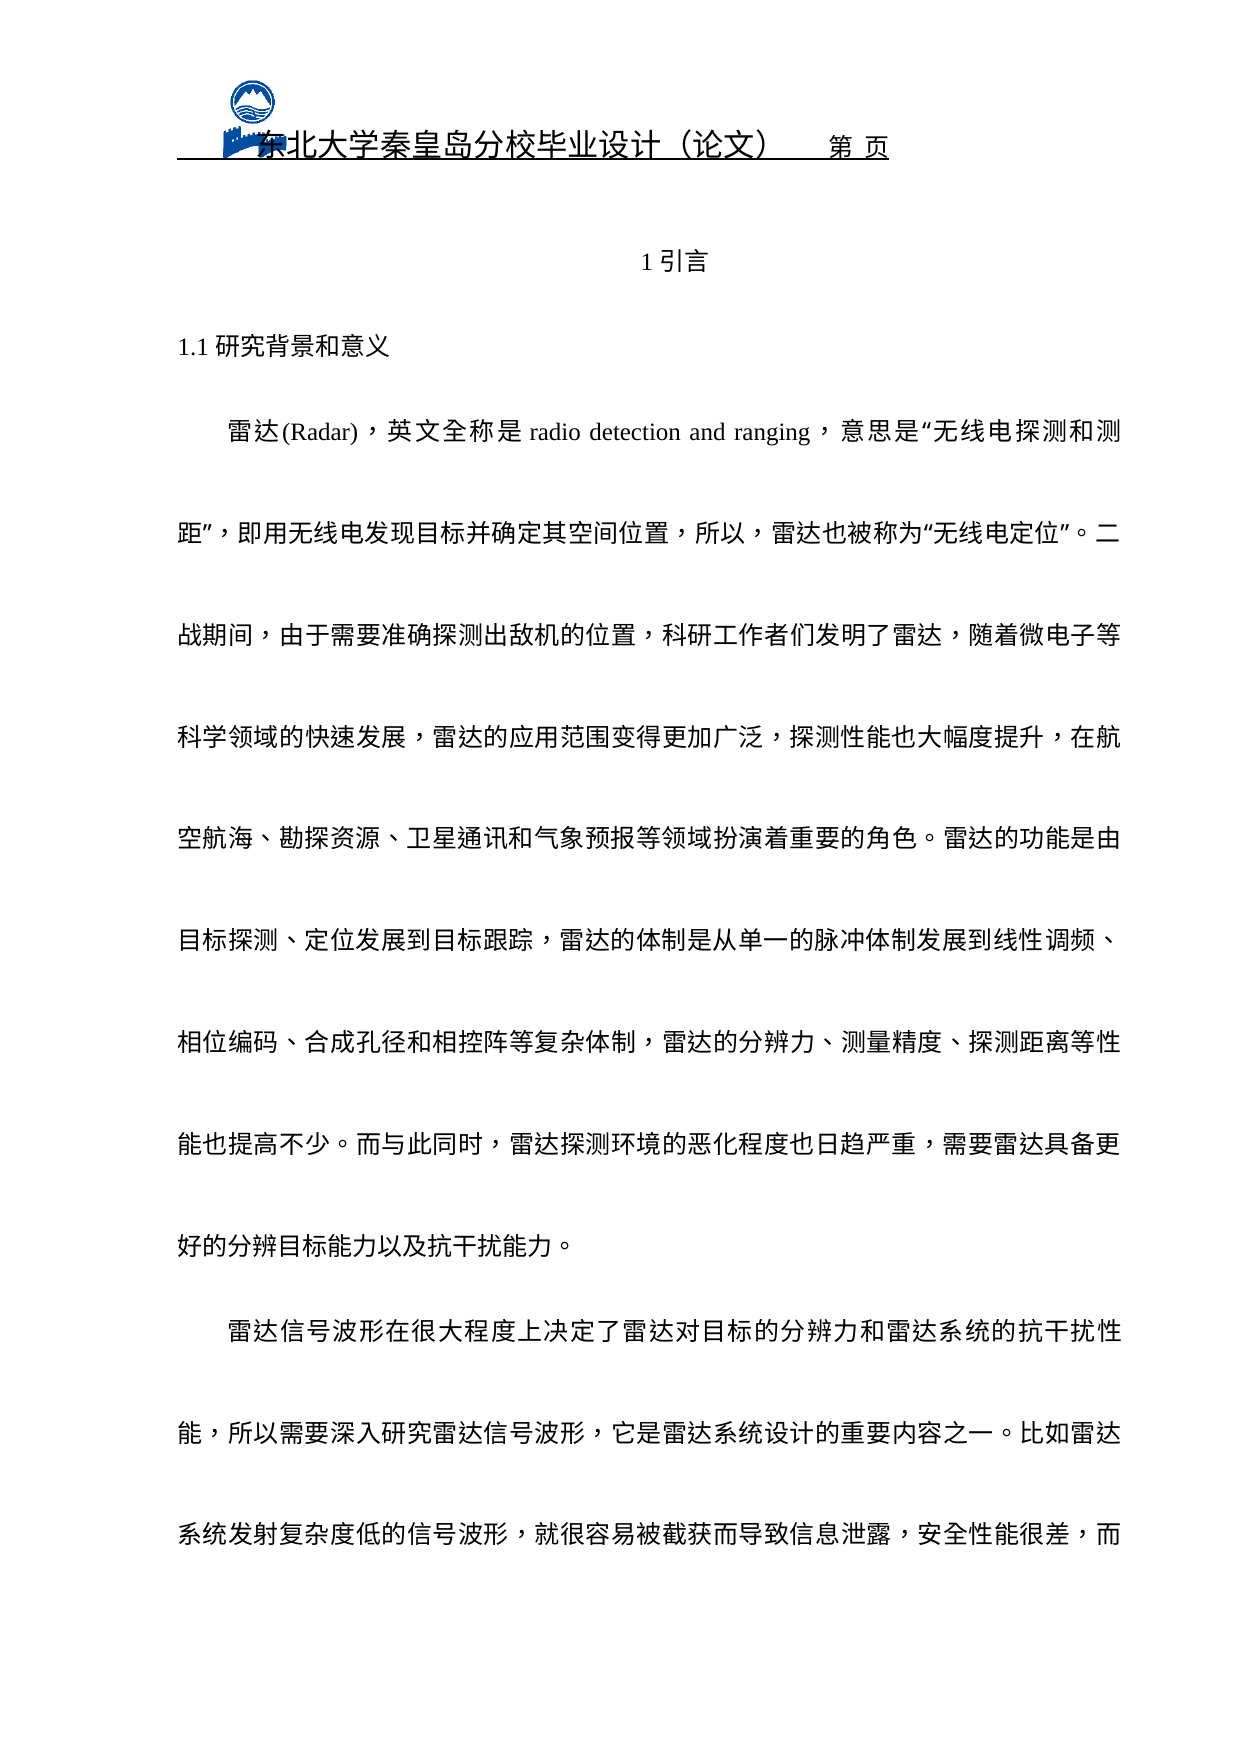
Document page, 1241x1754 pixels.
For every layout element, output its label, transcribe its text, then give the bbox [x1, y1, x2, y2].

text 1 引言 [177, 227, 1122, 295]
text 1.1 研究背景和意义 [177, 312, 1122, 380]
text 雷达(Radar)，英文全称是radio detection and ranging，意思是“无线电探测和测距”，即用无线电发现目标并确定其空间位置，所以，雷达也被称为“无线电定位”。二战期间，由于需要准确探测出敌机的位置，科研工作者们发明了雷达，随着微电子等科学领域的快速发展，雷达的应用范围变得更加广泛，探测性能也大幅度提升，在航空航海、勘探资源、卫星通讯和气象预报等领域扮演着重要的角色。雷达的功能是由目标探测、定位发展到目标跟踪，雷达的体制是从单一的脉冲体制发展到线性调频、相位编码、合成孔径和相控阵等复杂体制，雷达的分辨力、测量精度、探测距离等性能也提高不少。而与此同时，雷达探测环境的恶化程度也日趋严重，需要雷达具备更好的分辨目标能力以及抗干扰能力。 [177, 397, 1122, 1279]
picture [214, 79, 292, 158]
